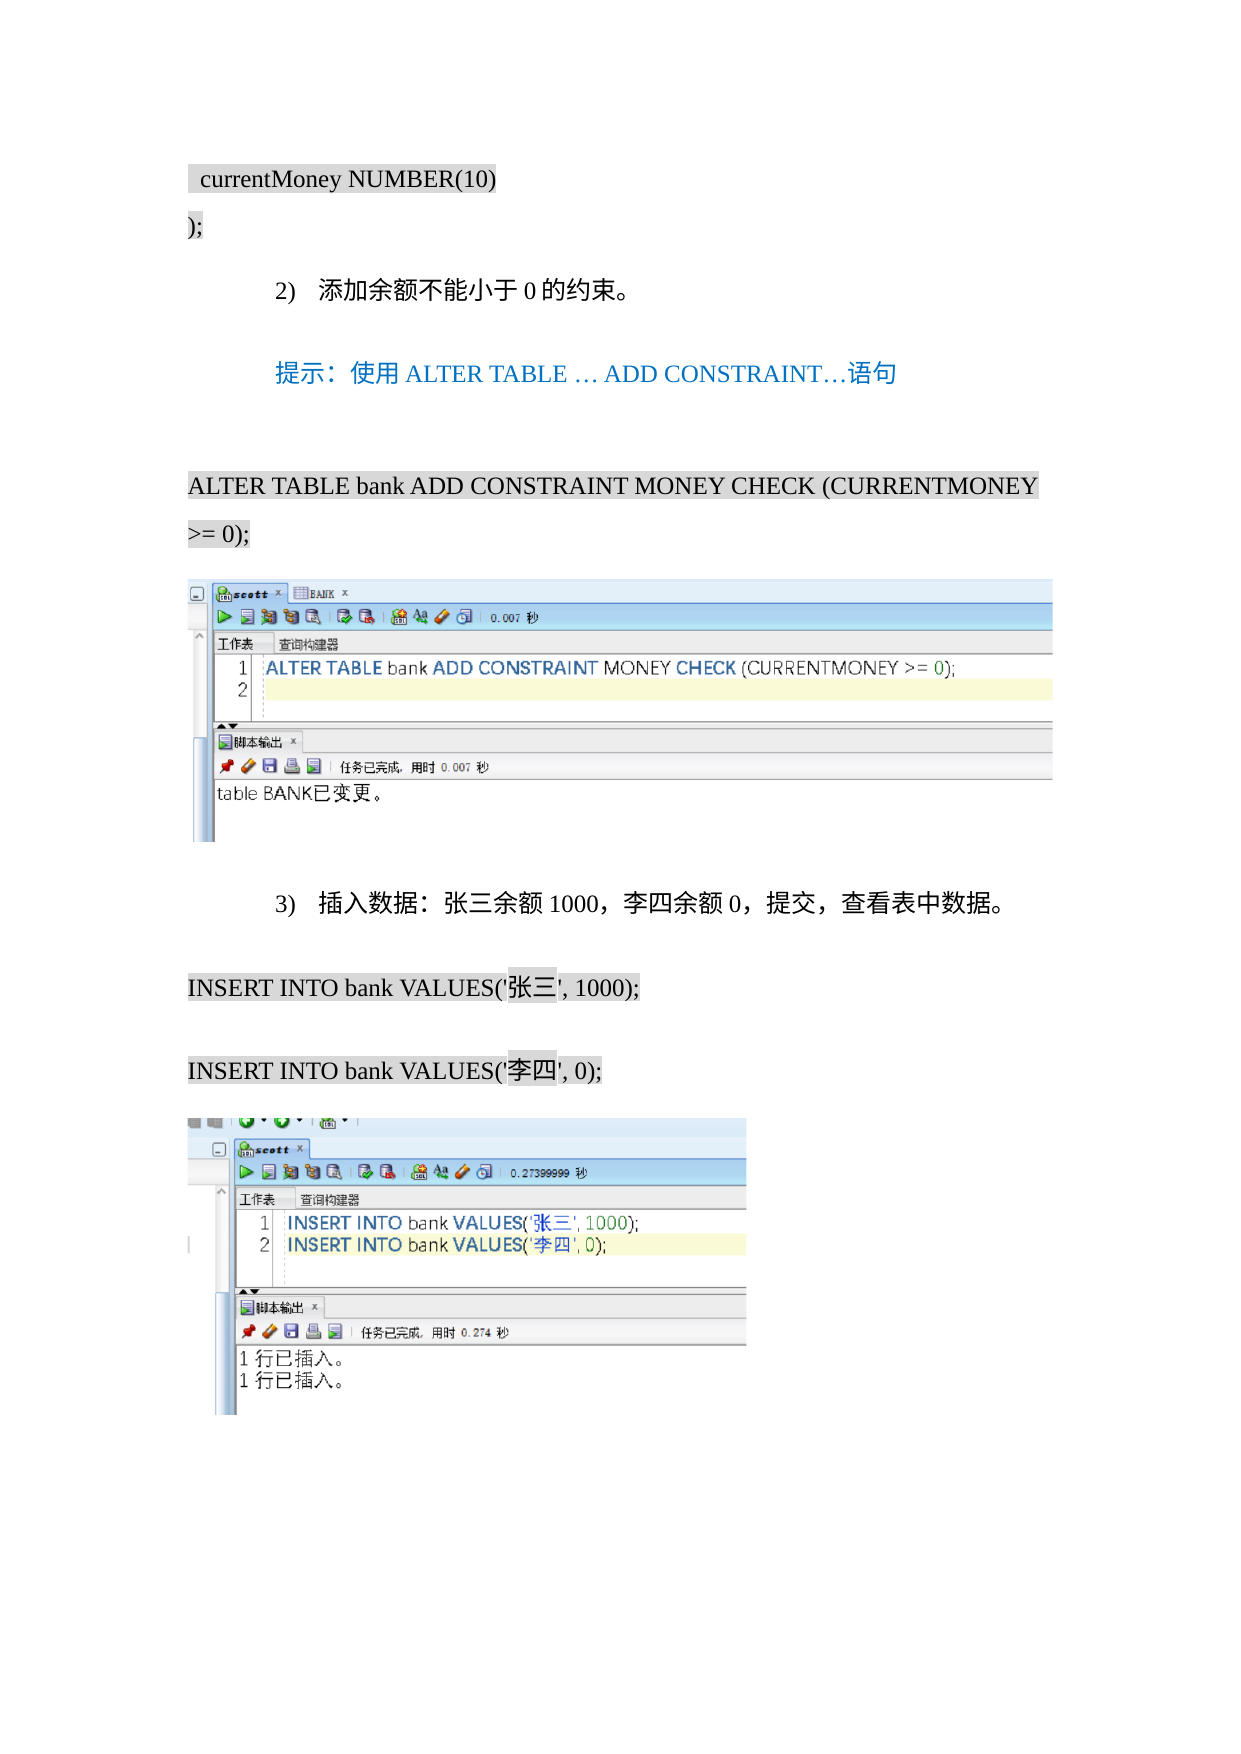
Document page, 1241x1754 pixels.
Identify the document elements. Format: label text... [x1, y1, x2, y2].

text ); [187, 209, 1053, 241]
text ALTER TABLE bank ADD CONSTRAINT MONEY CHECK (CURRENTMONEY >= 0); [187, 469, 1053, 550]
list 添加余额不能小于0的约束。 [275, 256, 1053, 321]
text INSERT INTO bank VALUES('张三', 1000); [187, 953, 1053, 1018]
picture [187, 1118, 747, 1415]
text currentMoney NUMBER(10) [187, 162, 1053, 194]
text 提示：使用ALTER TABLE … ADD CONSTRAINT…语句 [275, 339, 1053, 404]
text INSERT INTO bank VALUES('李四', 0); [187, 1036, 1053, 1101]
picture [187, 579, 1053, 842]
list 插入数据：张三余额1000，李四余额0，提交，查看表中数据。 [275, 869, 1053, 934]
